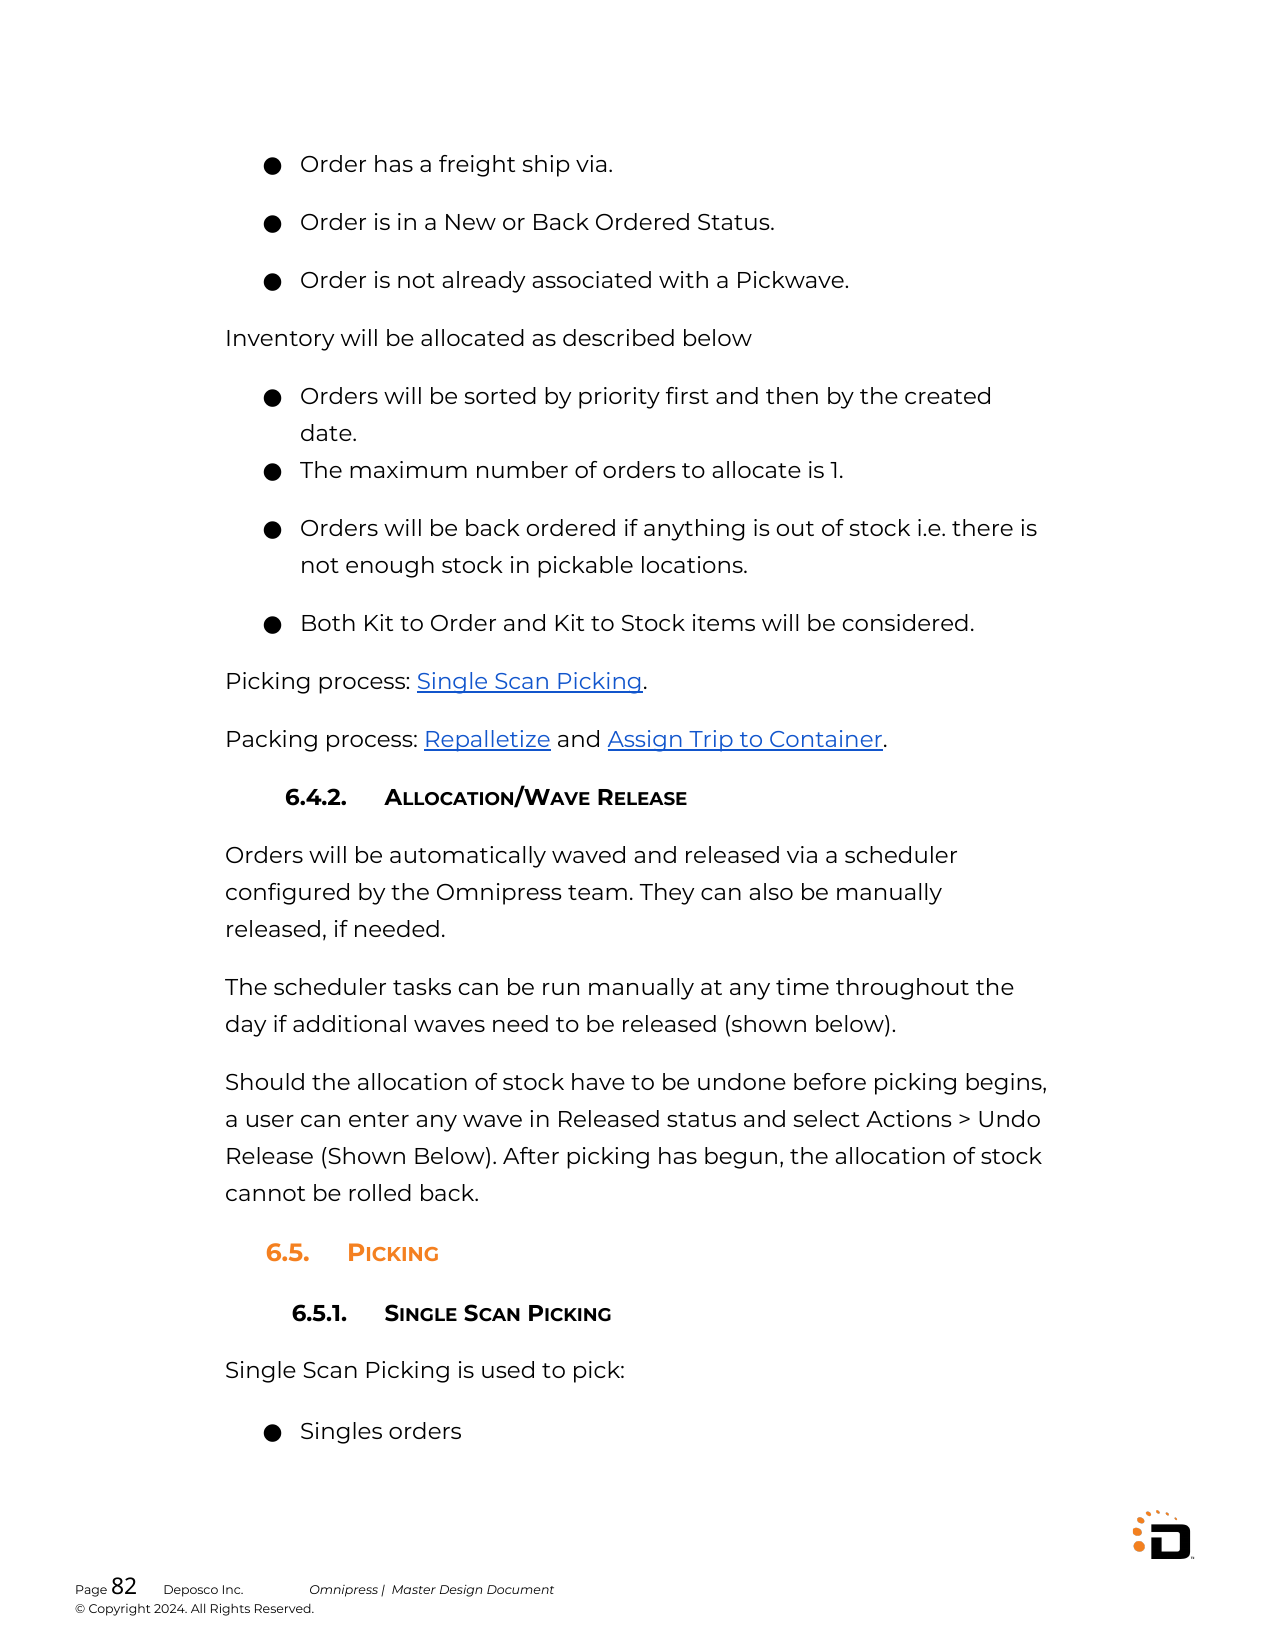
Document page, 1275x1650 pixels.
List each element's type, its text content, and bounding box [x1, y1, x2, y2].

text Packing process: Repalletize and Assign Trip to Container. [225, 725, 1050, 753]
text Orders will be automatically waved and released via a scheduler configured by the Omnipress team. They can also be manually released, if needed. [225, 841, 1050, 943]
list Orders will be back ordered if anything is out of stock i.e. there is not enough stock in pickable locations. [262, 514, 1050, 579]
text The scheduler tasks can be run manually at any time throughout the day if additional waves need to be released (shown below). [225, 973, 1050, 1038]
subtitle Picking [309, 1237, 1050, 1268]
list Order is in a New or Back Ordered Status. [262, 209, 1050, 237]
list Orders will be sorted by priority first and then by the created date. [262, 382, 1050, 447]
text Should the allocation of stock have to be undone before picking begins, a user can enter any wave in Released status and select Actions > Undo Release (Shown Below). After picking has begun, the allocation of stock cannot be rolled back. [225, 1068, 1050, 1207]
list The maximum number of orders to allocate is 1. [262, 457, 1050, 484]
list Both Kit to Order and Kit to Stock items will be considered. [262, 609, 1050, 637]
text Single Scan Picking is used to pick: [225, 1357, 1050, 1384]
text Picking process: Single Scan Picking. [225, 667, 1050, 695]
subtitle Allocation/Wave Release [347, 783, 1050, 811]
list Order is not already associated with a Pickwave. [262, 267, 1050, 294]
list Singles orders [262, 1414, 1050, 1446]
picture [1132, 1510, 1195, 1559]
text Inventory will be allocated as described below [225, 324, 1050, 352]
subtitle Single Scan Picking [347, 1299, 1050, 1327]
list Order has a freight ship via. [262, 151, 1050, 179]
